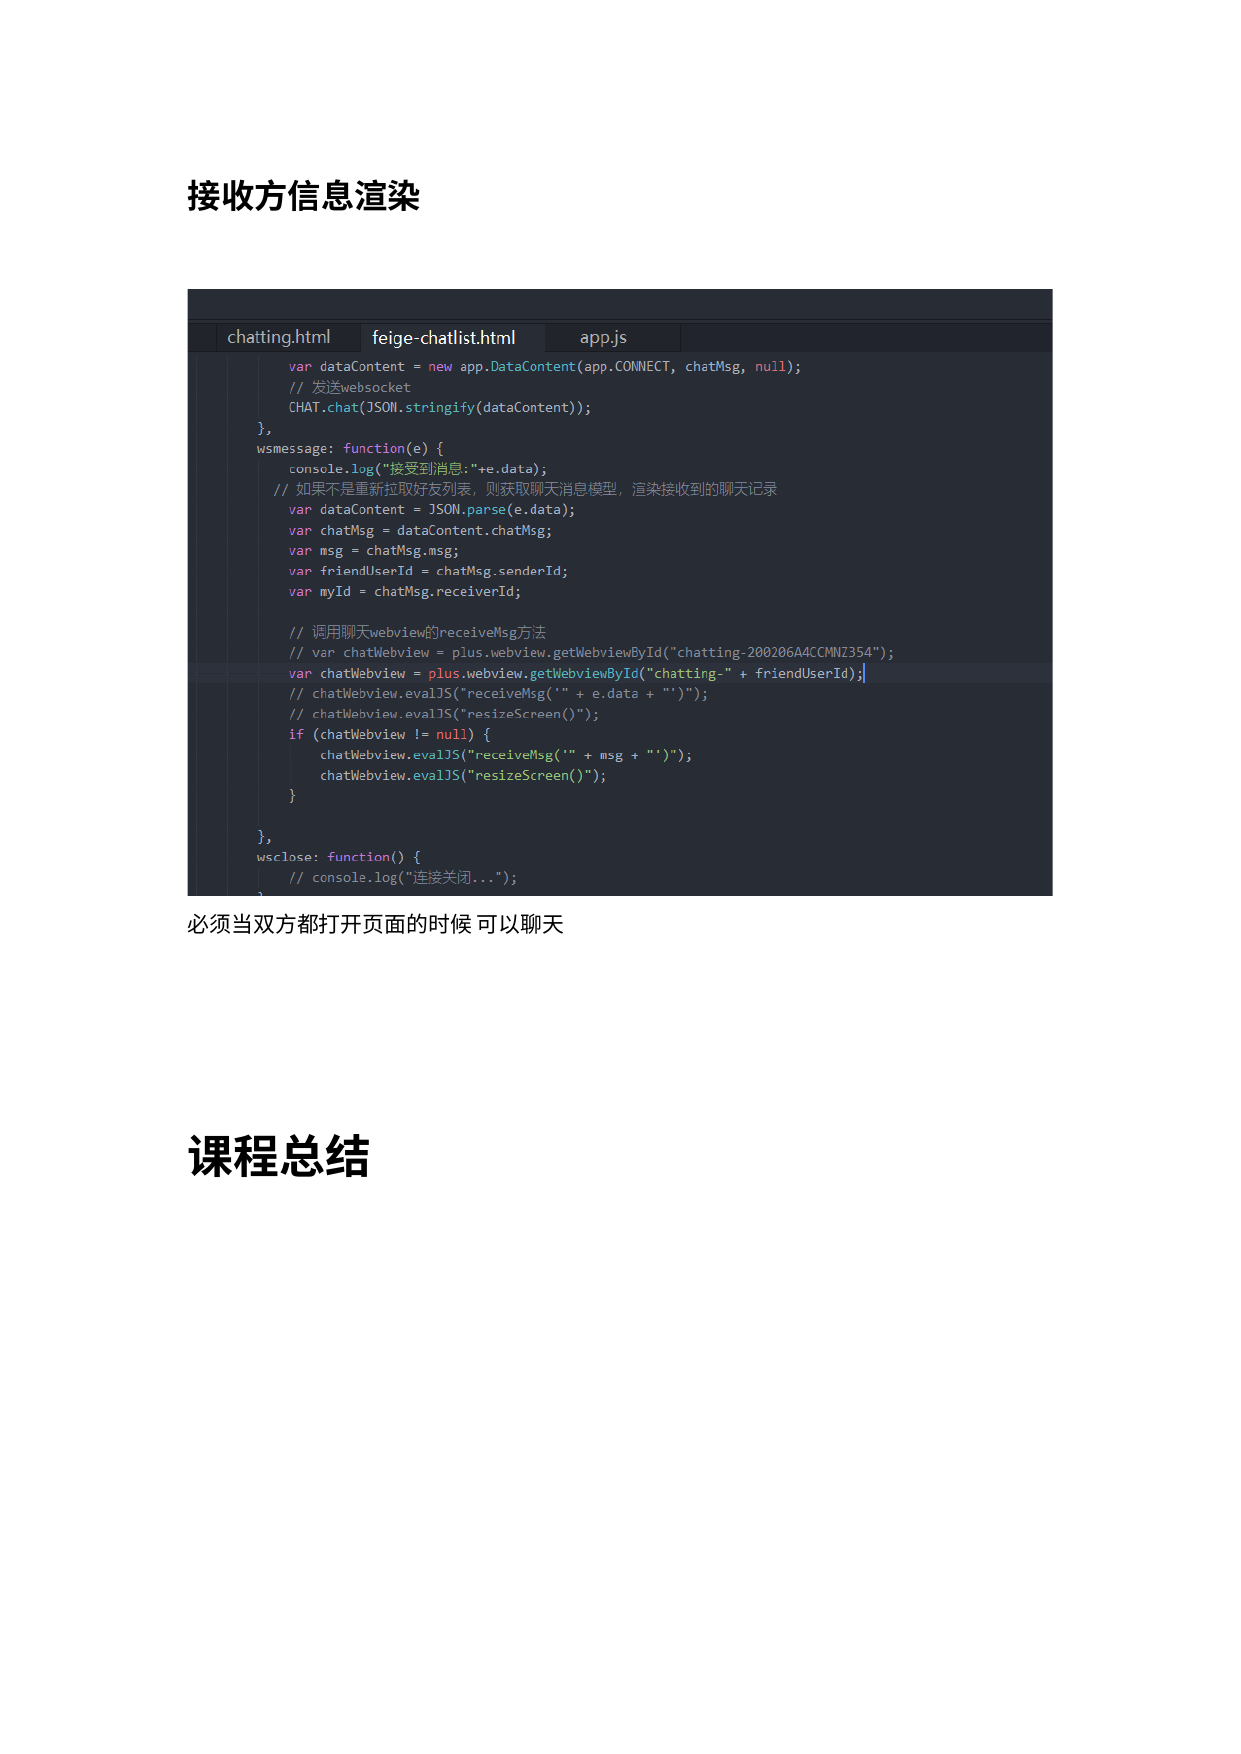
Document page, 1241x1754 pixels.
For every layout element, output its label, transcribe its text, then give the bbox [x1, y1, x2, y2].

subtitle 课程总结 [187, 1104, 1053, 1202]
subtitle 接收方信息渲染 [187, 162, 1053, 227]
text 必须当双方都打开页面的时候 可以聊天 [187, 896, 1053, 939]
picture [187, 289, 1053, 896]
